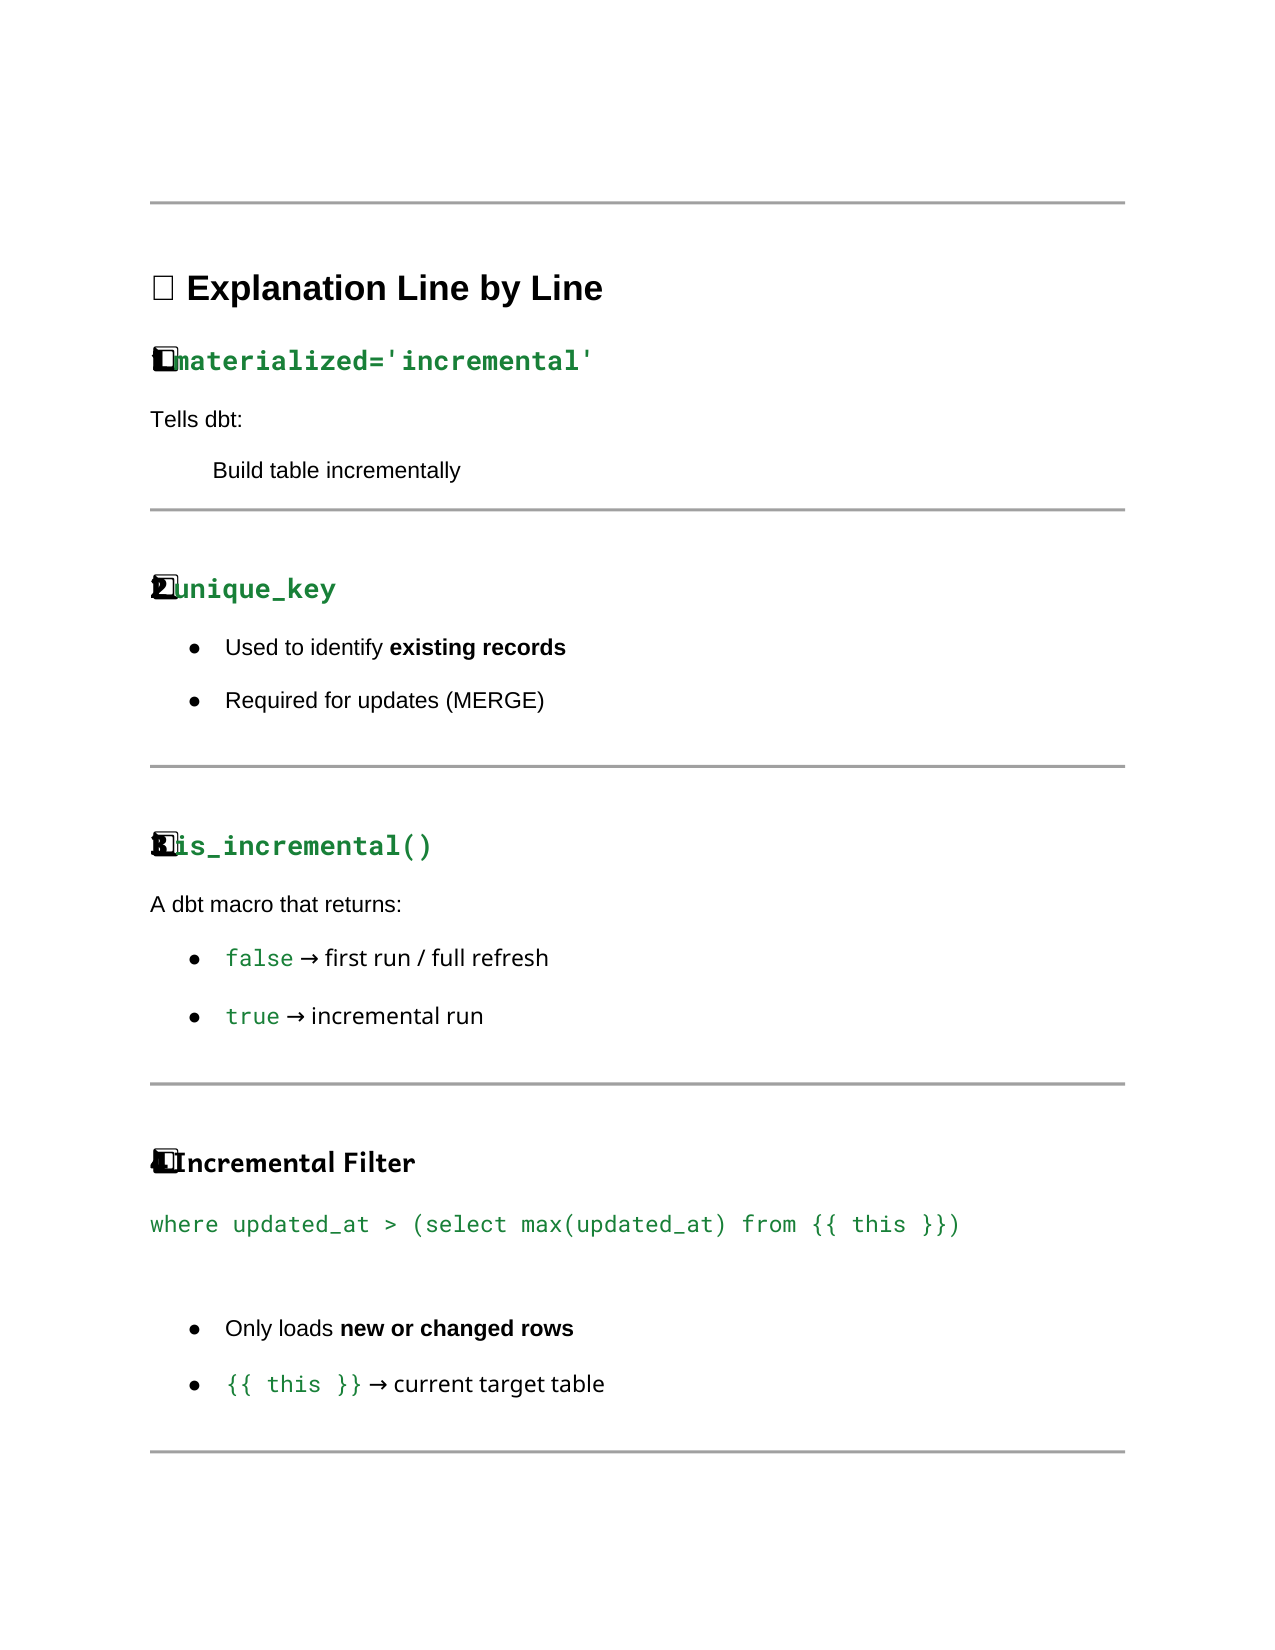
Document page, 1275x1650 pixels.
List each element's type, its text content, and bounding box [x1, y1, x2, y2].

subtitle 2️⃣ unique_key [150, 566, 1125, 609]
text Build table incrementally [212, 457, 1062, 483]
list Required for updates (MERGE) [187, 687, 1125, 740]
list true → incremental run [187, 1000, 1125, 1057]
text Tells dbt: [150, 406, 1125, 432]
subtitle 🧠 Explanation Line by Line [150, 267, 1125, 308]
subtitle 3️⃣ is_incremental() [150, 822, 1125, 866]
list Used to identify existing records [187, 634, 1125, 687]
subtitle 4️⃣ Incremental Filter [150, 1140, 1125, 1183]
list Only loads new or changed rows [187, 1315, 1125, 1368]
text A dbt macro that returns: [150, 891, 1125, 917]
text where updated_at > (select max(updated_at) from {{ this }}) [150, 1208, 1125, 1239]
subtitle 1️⃣ materialized='incremental' [150, 337, 1125, 381]
list {{ this }} → current target table [187, 1368, 1125, 1425]
list false → first run / full refresh [187, 942, 1125, 1000]
